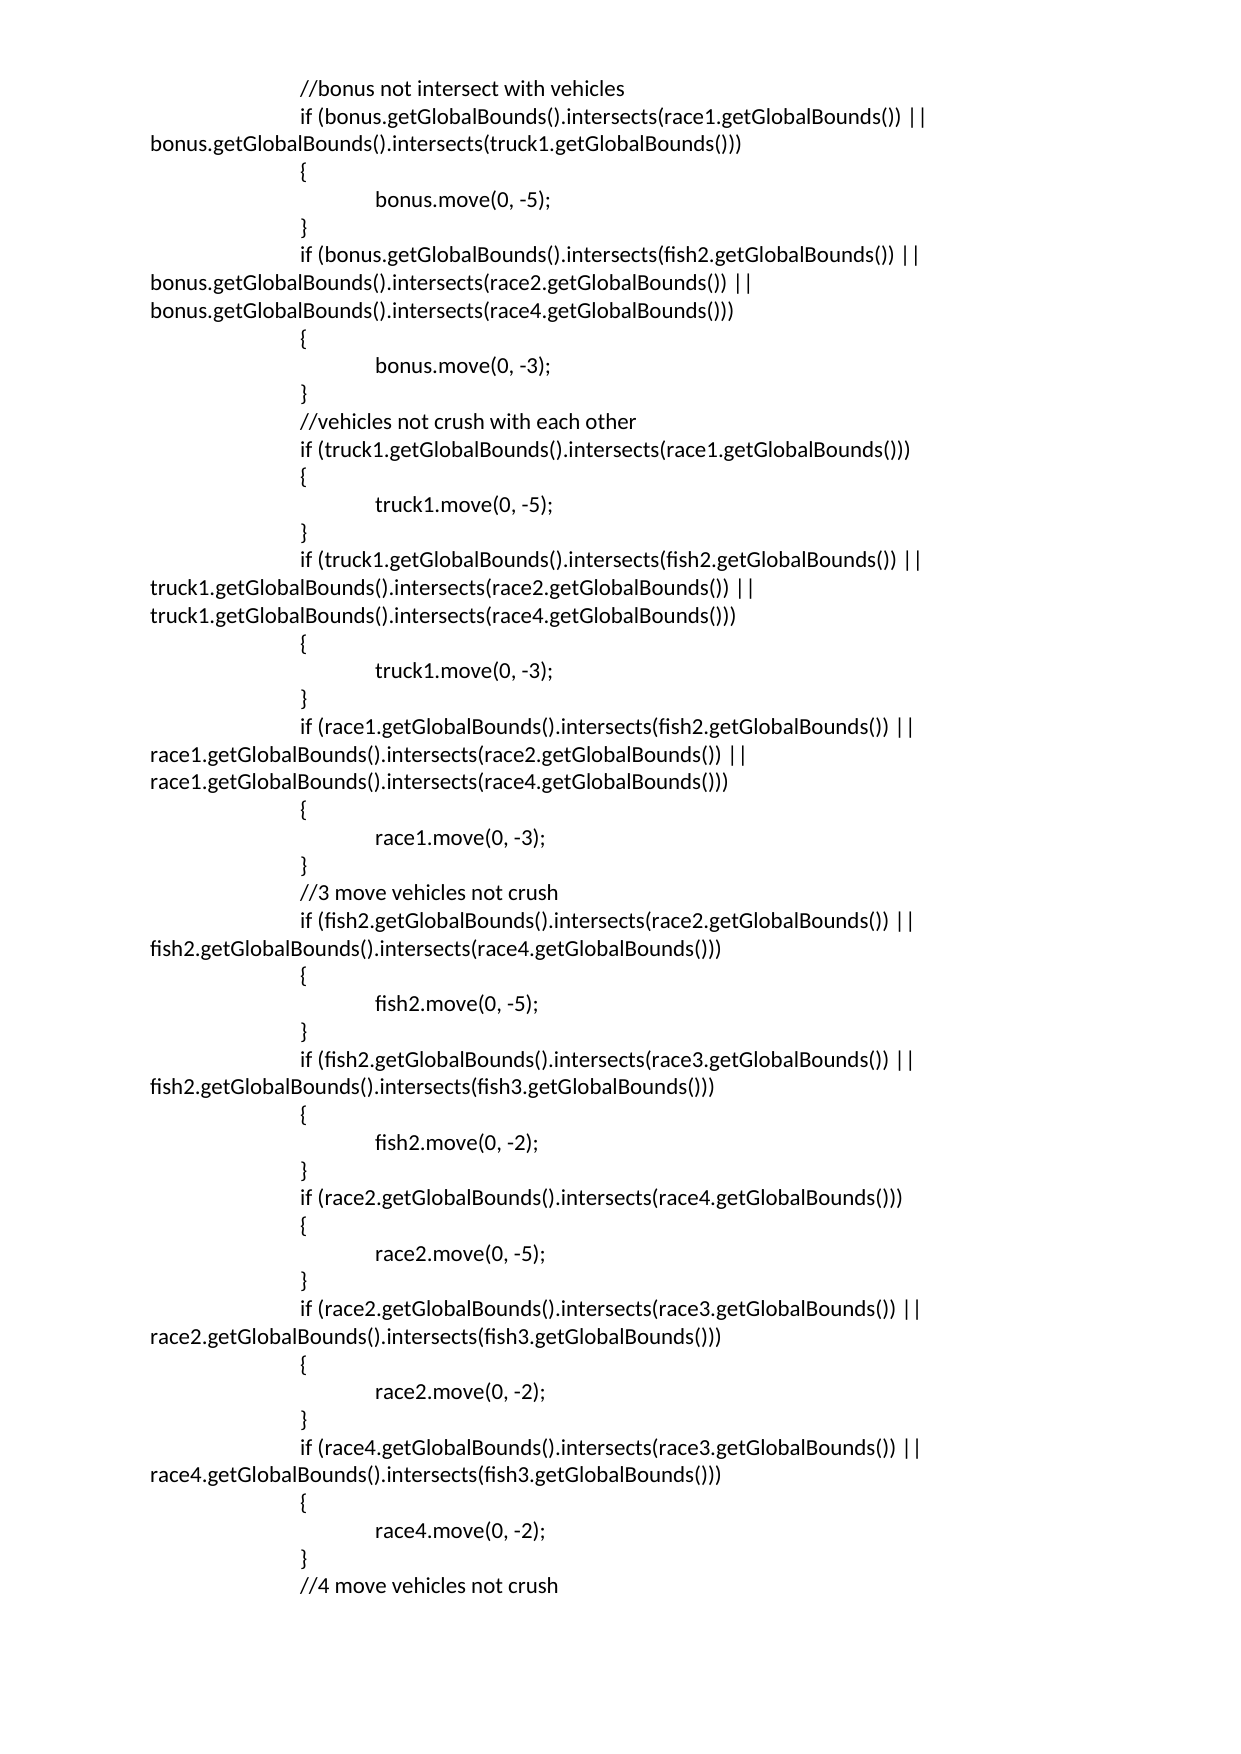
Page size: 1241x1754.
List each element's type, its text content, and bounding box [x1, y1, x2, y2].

text } [150, 1544, 1092, 1572]
text if (truck1.getGlobalBounds().intersects(race1.getGlobalBounds())) [150, 435, 1092, 463]
text if (race1.getGlobalBounds().intersects(fish2.getGlobalBounds()) || race1.getGlobalBounds().intersects(race2.getGlobalBounds()) || race1.getGlobalBounds().intersects(race4.getGlobalBounds())) [150, 712, 1092, 796]
text fish2.move(0, -2); [150, 1128, 1092, 1156]
text truck1.move(0, -3); [150, 657, 1092, 684]
text } [150, 518, 1092, 546]
text { [150, 796, 1092, 823]
text if (race2.getGlobalBounds().intersects(race3.getGlobalBounds()) || race2.getGlobalBounds().intersects(fish3.getGlobalBounds())) [150, 1294, 1092, 1350]
text } [150, 851, 1092, 879]
text race4.move(0, -2); [150, 1516, 1092, 1544]
text race2.move(0, -2); [150, 1378, 1092, 1405]
text { [150, 1211, 1092, 1239]
text { [150, 1489, 1092, 1516]
text //vehicles not crush with each other [150, 407, 1092, 435]
text truck1.move(0, -5); [150, 490, 1092, 518]
text } [150, 213, 1092, 241]
text } [150, 1405, 1092, 1433]
text { [150, 1350, 1092, 1378]
text } [150, 1267, 1092, 1294]
text { [150, 158, 1092, 185]
text if (race2.getGlobalBounds().intersects(race4.getGlobalBounds())) [150, 1184, 1092, 1211]
text //4 move vehicles not crush [150, 1572, 1092, 1599]
text race1.move(0, -3); [150, 823, 1092, 851]
text { [150, 629, 1092, 657]
text if (bonus.getGlobalBounds().intersects(fish2.getGlobalBounds()) || bonus.getGlobalBounds().intersects(race2.getGlobalBounds()) || bonus.getGlobalBounds().intersects(race4.getGlobalBounds())) [150, 241, 1092, 324]
text //3 move vehicles not crush [150, 879, 1092, 906]
text fish2.move(0, -5); [150, 989, 1092, 1017]
text { [150, 463, 1092, 490]
text } [150, 684, 1092, 712]
text { [150, 1101, 1092, 1128]
text race2.move(0, -5); [150, 1239, 1092, 1267]
text if (bonus.getGlobalBounds().intersects(race1.getGlobalBounds()) || bonus.getGlobalBounds().intersects(truck1.getGlobalBounds())) [150, 102, 1092, 158]
text { [150, 324, 1092, 352]
text { [150, 962, 1092, 989]
text } [150, 1017, 1092, 1045]
text if (truck1.getGlobalBounds().intersects(fish2.getGlobalBounds()) || truck1.getGlobalBounds().intersects(race2.getGlobalBounds()) || truck1.getGlobalBounds().intersects(race4.getGlobalBounds())) [150, 546, 1092, 629]
text if (fish2.getGlobalBounds().intersects(race3.getGlobalBounds()) || fish2.getGlobalBounds().intersects(fish3.getGlobalBounds())) [150, 1045, 1092, 1101]
text bonus.move(0, -5); [150, 185, 1092, 213]
text if (race4.getGlobalBounds().intersects(race3.getGlobalBounds()) || race4.getGlobalBounds().intersects(fish3.getGlobalBounds())) [150, 1433, 1092, 1489]
text } [150, 1156, 1092, 1184]
text bonus.move(0, -3); [150, 352, 1092, 379]
text if (fish2.getGlobalBounds().intersects(race2.getGlobalBounds()) || fish2.getGlobalBounds().intersects(race4.getGlobalBounds())) [150, 906, 1092, 962]
text //bonus not intersect with vehicles [150, 74, 1092, 102]
text } [150, 379, 1092, 407]
